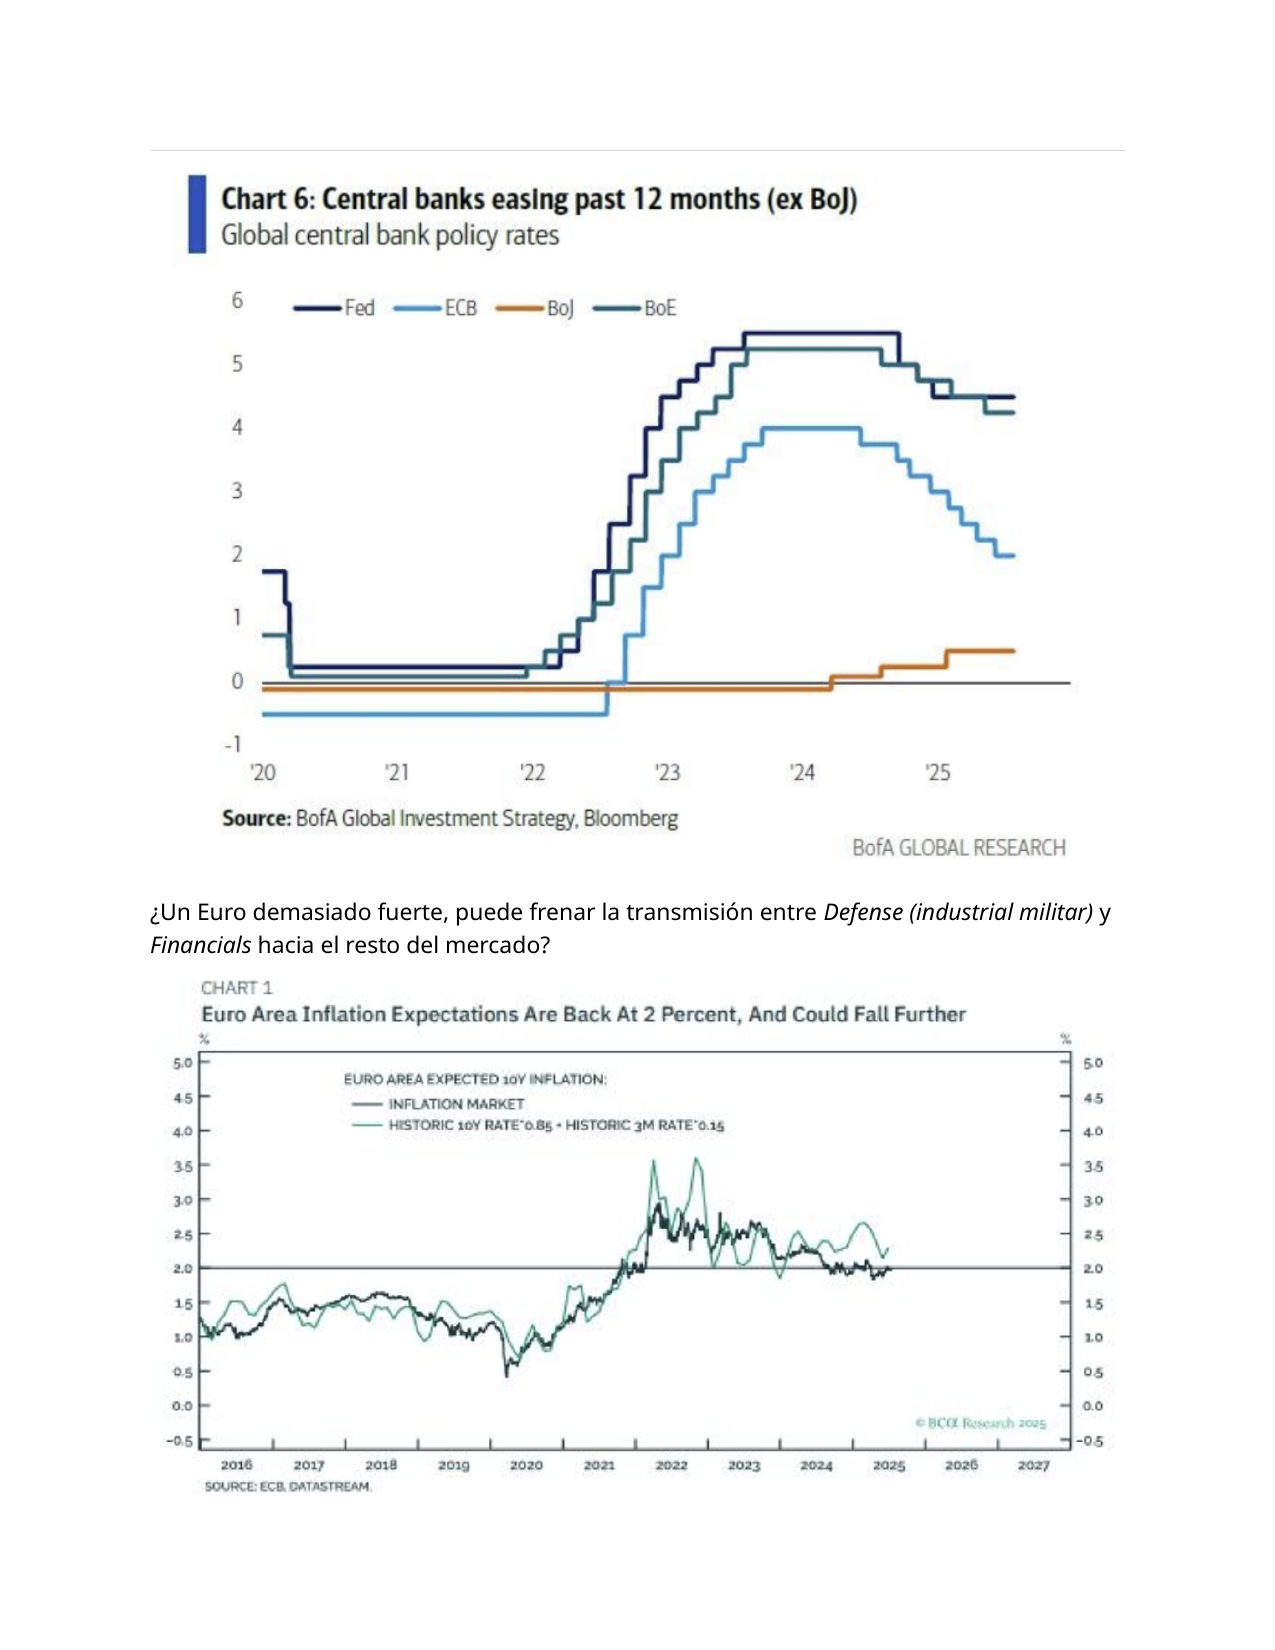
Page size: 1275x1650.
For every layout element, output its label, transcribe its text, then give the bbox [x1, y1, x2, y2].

picture [150, 980, 1125, 1493]
text ¿Un Euro demasiado fuerte, puede frenar la transmisión entre Defense (industrial militar) y Financials hacia el resto del mercado? [150, 896, 1125, 961]
picture [150, 150, 1125, 877]
